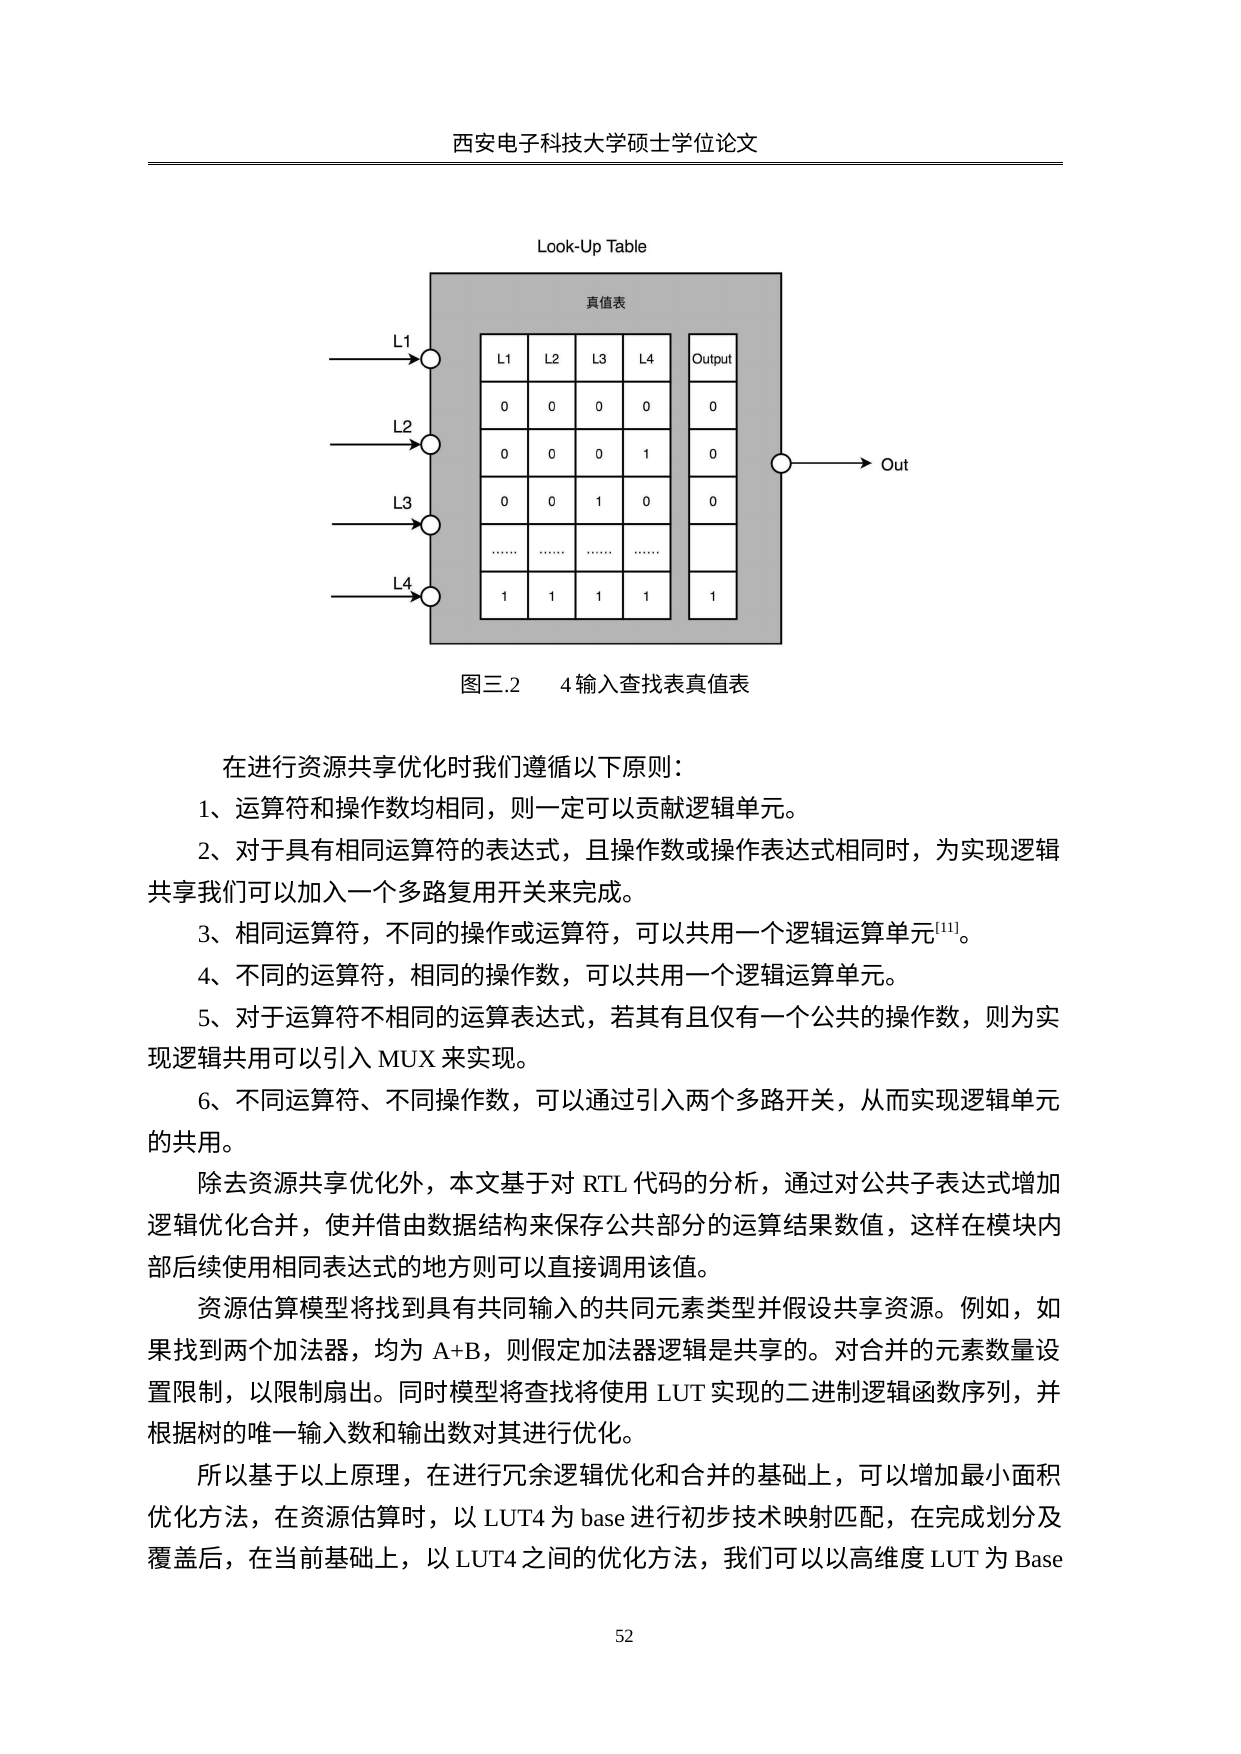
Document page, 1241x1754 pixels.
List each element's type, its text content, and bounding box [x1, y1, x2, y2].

text 资源估算模型将找到具有共同输入的共同元素类型并假设共享资源。例如，如果找到两个加法器，均为 A+B，则假定加法器逻辑是共享的。对合并的元素数量设置限制，以限制扇出。同时模型将查找将使用LUT实现的二进制逻辑函数序列，并根据树的唯一输入数和输出数对其进行优化。 [148, 1284, 1063, 1451]
list 相同运算符，不同的操作或运算符，可以共用一个逻辑运算单元[11]。 [148, 909, 1063, 951]
list 不同的运算符，相同的操作数，可以共用一个逻辑运算单元。 [148, 951, 1063, 993]
list 对于具有相同运算符的表达式，且操作数或操作表达式相同时，为实现逻辑共享我们可以加入一个多路复用开关来完成。 [148, 826, 1063, 909]
text 除去资源共享优化外，本文基于对RTL代码的分析，通过对公共子表达式增加逻辑优化合并，使并借由数据结构来保存公共部分的运算结果数值，这样在模块内部后续使用相同表达式的地方则可以直接调用该值。 [148, 1159, 1063, 1284]
list 对于运算符不相同的运算表达式，若其有且仅有一个公共的操作数，则为实现逻辑共用可以引入MUX来实现。 [148, 993, 1063, 1076]
text 在进行资源共享优化时我们遵循以下原则： [148, 743, 1063, 784]
picture [305, 218, 930, 660]
text 4输入查找表真值表 [148, 659, 1063, 701]
list 不同运算符、不同操作数，可以通过引入两个多路开关，从而实现逻辑单元的共用。 [148, 1076, 1063, 1159]
list 运算符和操作数均相同，则一定可以贡献逻辑单元。 [148, 784, 1063, 826]
